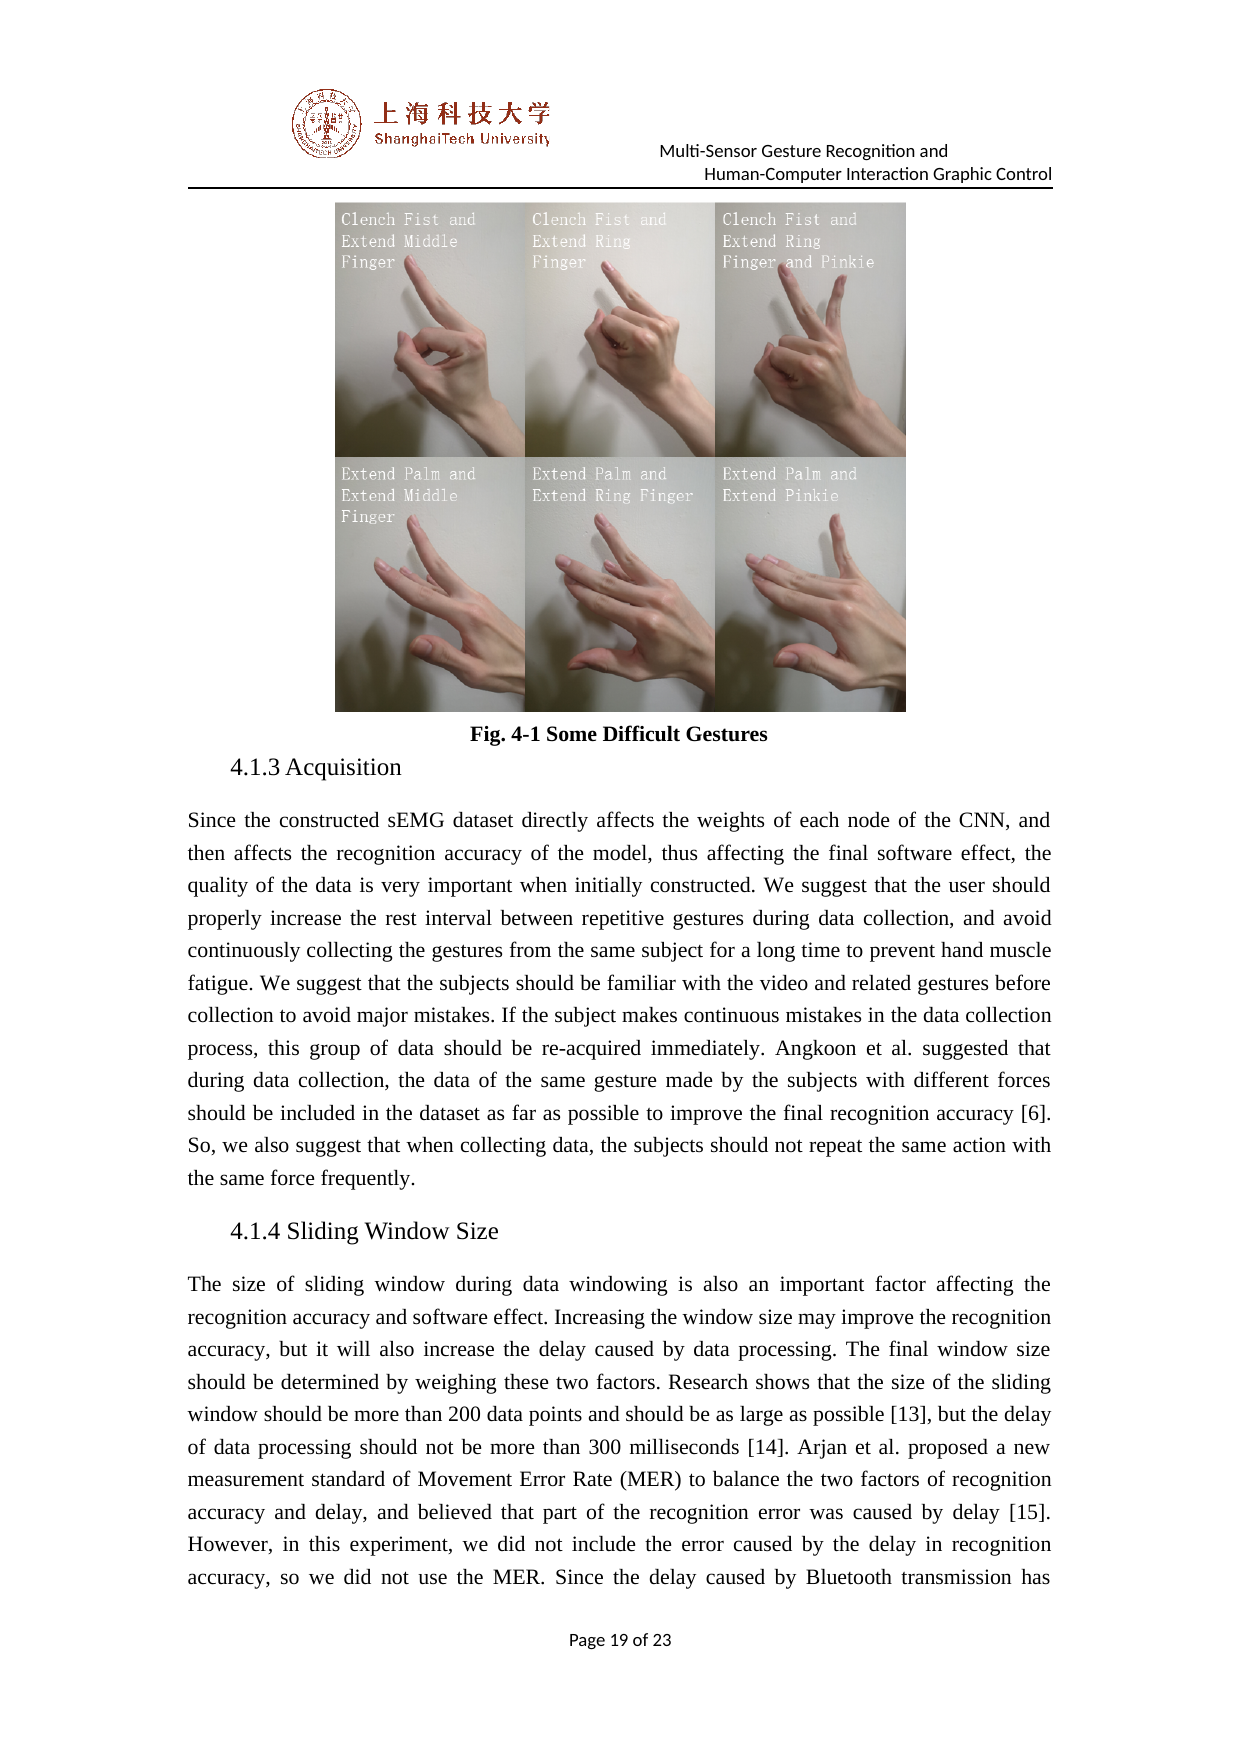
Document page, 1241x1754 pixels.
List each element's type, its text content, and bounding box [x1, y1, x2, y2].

picture [291, 88, 550, 158]
text Fig. 4-1 Some Difficult Gestures [187, 717, 1050, 750]
text 4.1.4 Sliding Window Size [187, 1214, 1050, 1247]
picture [330, 197, 908, 715]
text 4.1.3 Acquisition [187, 750, 1050, 782]
text Since the constructed sEMG dataset directly affects the weights of each node of the CNN, and then affects the recognition accuracy of the model, thus affecting the final software effect, the quality of the data is very important when initially constructed. We suggest that the user should properly increase the rest interval between repetitive gestures during data collection, and avoid continuously collecting the gestures from the same subject for a long time to prevent hand muscle fatigue. We suggest that the subjects should be familiar with the video and related gestures before collection to avoid major mistakes. If the subject makes continuous mistakes in the data collection process, this group of data should be re-acquired immediately. Angkoon et al. suggested that during data collection, the data of the same gesture made by the subjects with different forces should be included in the dataset as far as possible to improve the final recognition accuracy [6]. So, we also suggest that when collecting data, the subjects should not repeat the same action with the same force frequently. [187, 803, 1053, 1193]
